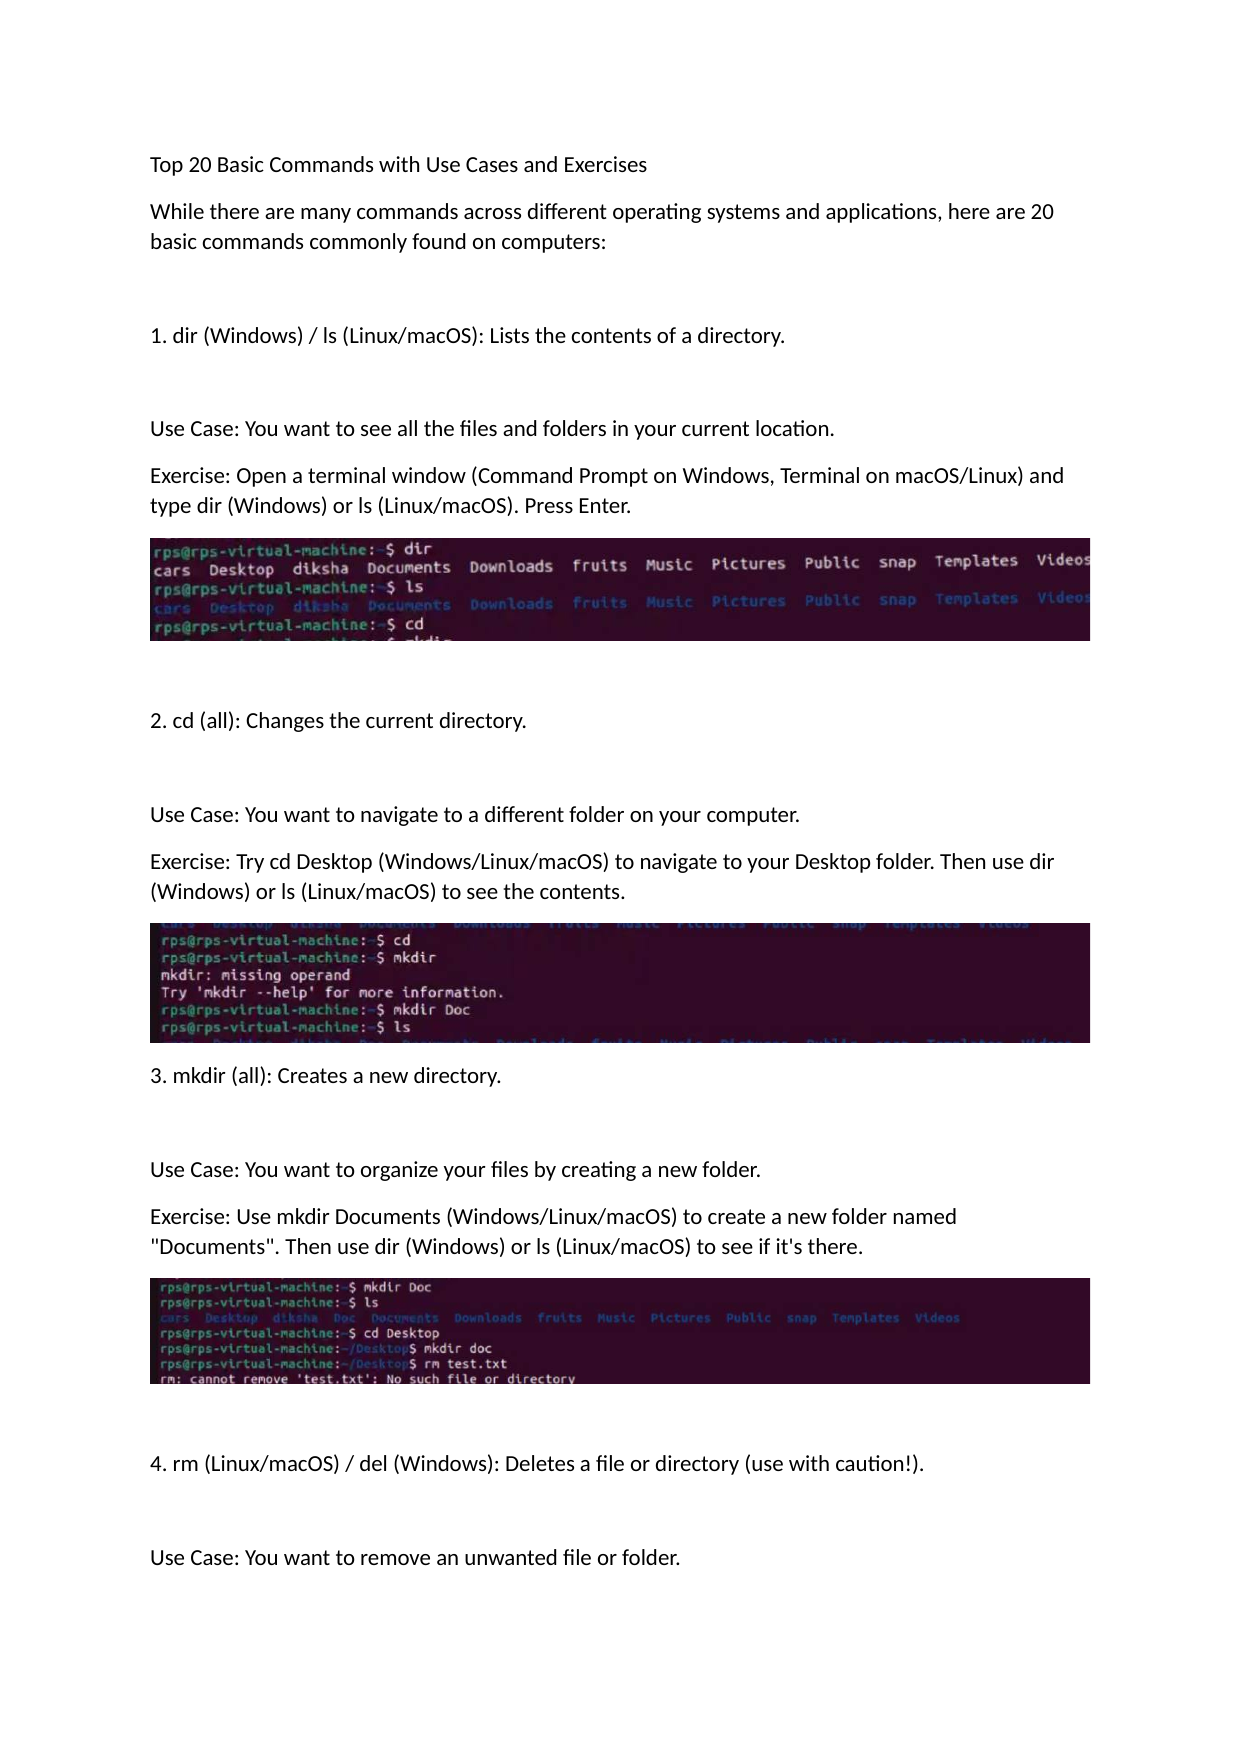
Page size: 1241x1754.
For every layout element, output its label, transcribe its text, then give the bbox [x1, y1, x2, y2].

text Use Case: You want to see all the files and folders in your current location. [150, 414, 1090, 443]
text Use Case: You want to remove an unwanted file or folder. [150, 1543, 1090, 1571]
text Use Case: You want to navigate to a different folder on your computer. [150, 800, 1090, 828]
text 4. rm (Linux/macOS) / del (Windows): Deletes a file or directory (use with caution!). [150, 1449, 1090, 1477]
picture [150, 1278, 1091, 1384]
text 2. cd (all): Changes the current directory. [150, 706, 1090, 734]
picture [150, 538, 1091, 641]
text While there are many commands across different operating systems and applications, here are 20 basic commands commonly found on computers: [150, 197, 1090, 255]
text Use Case: You want to organize your files by creating a new folder. [150, 1155, 1090, 1183]
text Exercise: Open a terminal window (Command Prompt on Windows, Terminal on macOS/Linux) and type dir (Windows) or ls (Linux/macOS). Press Enter. [150, 461, 1090, 520]
text Top 20 Basic Commands with Use Cases and Exercises [150, 150, 1090, 178]
text 1. dir (Windows) / ls (Linux/macOS): Lists the contents of a directory. [150, 321, 1090, 349]
text Exercise: Use mkdir Documents (Windows/Linux/macOS) to create a new folder named "Documents". Then use dir (Windows) or ls (Linux/macOS) to see if it's there. [150, 1202, 1090, 1260]
picture [150, 923, 1091, 1043]
text 3. mkdir (all): Creates a new directory. [150, 1061, 1090, 1089]
text Exercise: Try cd Desktop (Windows/Linux/macOS) to navigate to your Desktop folder. Then use dir (Windows) or ls (Linux/macOS) to see the contents. [150, 847, 1090, 905]
